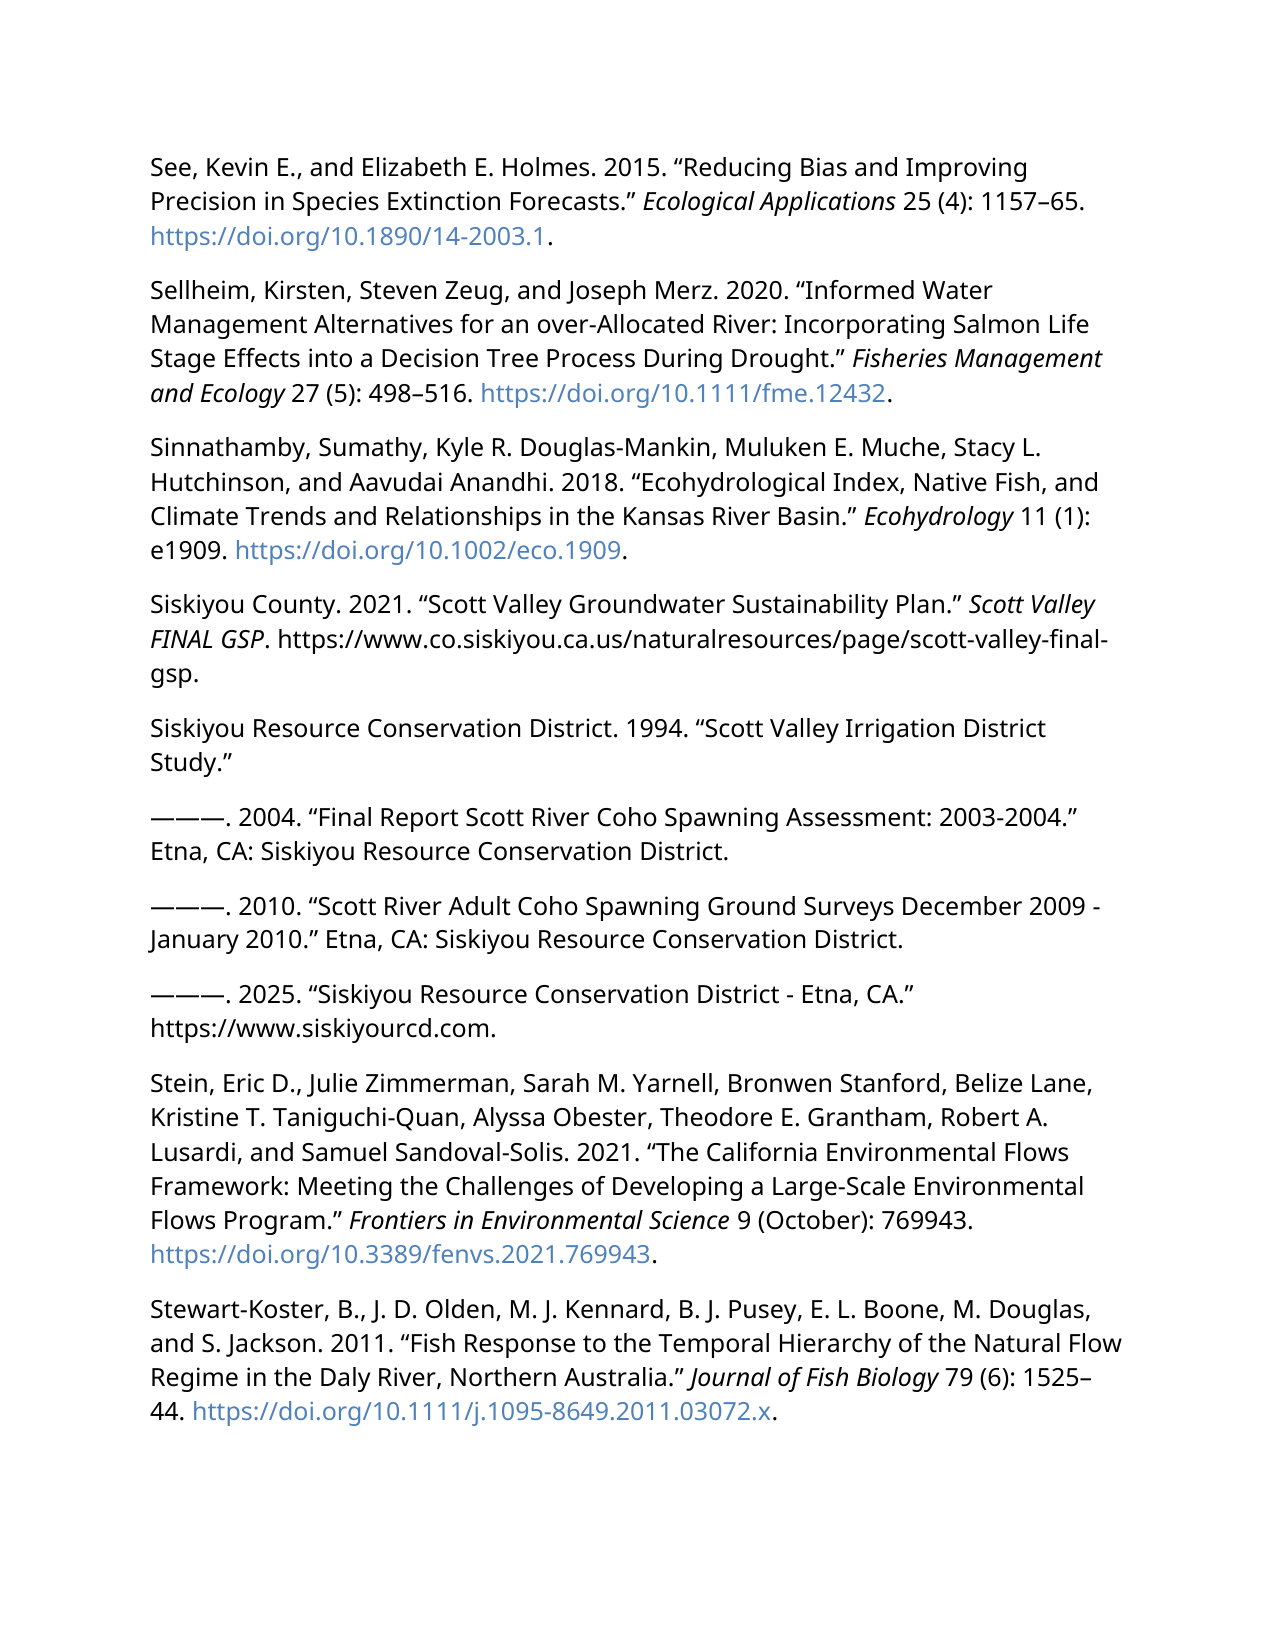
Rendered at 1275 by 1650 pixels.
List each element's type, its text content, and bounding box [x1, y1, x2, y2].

text Stewart-Koster, B., J. D. Olden, M. J. Kennard, B. J. Pusey, E. L. Boone, M. Douglas, and S. Jackson. 2011. “Fish Response to the Temporal Hierarchy of the Natural Flow Regime in the Daly River, Northern Australia.” Journal of Fish Biology 79 (6): 1525–44. https://doi.org/10.1111/j.1095-8649.2011.03072.x. [150, 1291, 1125, 1427]
text Sinnathamby, Sumathy, Kyle R. Douglas-Mankin, Muluken E. Muche, Stacy L. Hutchinson, and Aavudai Anandhi. 2018. “Ecohydrological Index, Native Fish, and Climate Trends and Relationships in the Kansas River Basin.” Ecohydrology 11 (1): e1909. https://doi.org/10.1002/eco.1909. [150, 430, 1125, 566]
text Siskiyou Resource Conservation District. 1994. “Scott Valley Irrigation District Study.” [150, 710, 1125, 778]
text ———. 2010. “Scott River Adult Coho Spawning Ground Surveys December 2009 - January 2010.” Etna, CA: Siskiyou Resource Conservation District. [150, 888, 1125, 956]
text Sellheim, Kirsten, Steven Zeug, and Joseph Merz. 2020. “Informed Water Management Alternatives for an over-Allocated River: Incorporating Salmon Life Stage Effects into a Decision Tree Process During Drought.” Fisheries Management and Ecology 27 (5): 498–516. https://doi.org/10.1111/fme.12432. [150, 273, 1125, 409]
text ———. 2004. “Final Report Scott River Coho Spawning Assessment: 2003-2004.” Etna, CA: Siskiyou Resource Conservation District. [150, 799, 1125, 867]
text Siskiyou County. 2021. “Scott Valley Groundwater Sustainability Plan.” Scott Valley FINAL GSP. https://www.co.siskiyou.ca.us/naturalresources/page/scott-valley-final-gsp. [150, 587, 1125, 689]
text Stein, Eric D., Julie Zimmerman, Sarah M. Yarnell, Bronwen Stanford, Belize Lane, Kristine T. Taniguchi-Quan, Alyssa Obester, Theodore E. Grantham, Robert A. Lusardi, and Samuel Sandoval-Solis. 2021. “The California Environmental Flows Framework: Meeting the Challenges of Developing a Large-Scale Environmental Flows Program.” Frontiers in Environmental Science 9 (October): 769943. https://doi.org/10.3389/fenvs.2021.769943. [150, 1066, 1125, 1270]
text See, Kevin E., and Elizabeth E. Holmes. 2015. “Reducing Bias and Improving Precision in Species Extinction Forecasts.” Ecological Applications 25 (4): 1157–65. https://doi.org/10.1890/14-2003.1. [150, 150, 1125, 252]
text ———. 2025. “Siskiyou Resource Conservation District - Etna, CA.” https://www.siskiyourcd.com. [150, 977, 1125, 1045]
